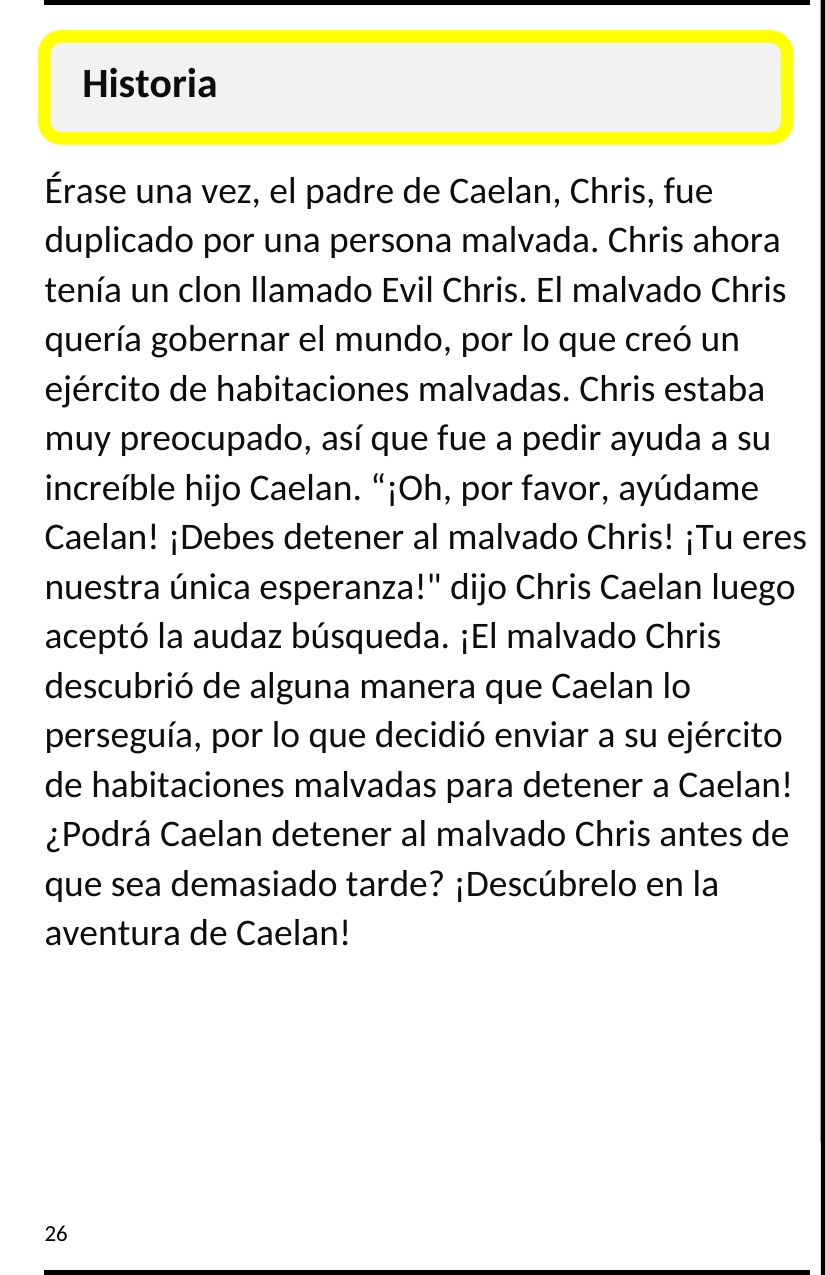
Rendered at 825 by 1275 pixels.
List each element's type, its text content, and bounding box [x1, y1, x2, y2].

text Historia [44, 57, 810, 108]
text Érase una vez, el padre de Caelan, Chris, fue duplicado por una persona malvada. Chris ahora tenía un clon llamado Evil Chris. El malvado Chris quería gobernar el mundo, por lo que creó un ejército de habitaciones malvadas. Chris estaba muy preocupado, así que fue a pedir ayuda a su increíble hijo Caelan. “¡Oh, por favor, ayúdame Caelan! ¡Debes detener al malvado Chris! ¡Tu eres nuestra única esperanza!" dijo Chris Caelan luego aceptó la audaz búsqueda. ¡El malvado Chris descubrió de alguna manera que Caelan lo perseguía, por lo que decidió enviar a su ejército de habitaciones malvadas para detener a Caelan! ¿Podrá Caelan detener al malvado Chris antes de que sea demasiado tarde? ¡Descúbrelo en la aventura de Caelan! [44, 167, 810, 955]
